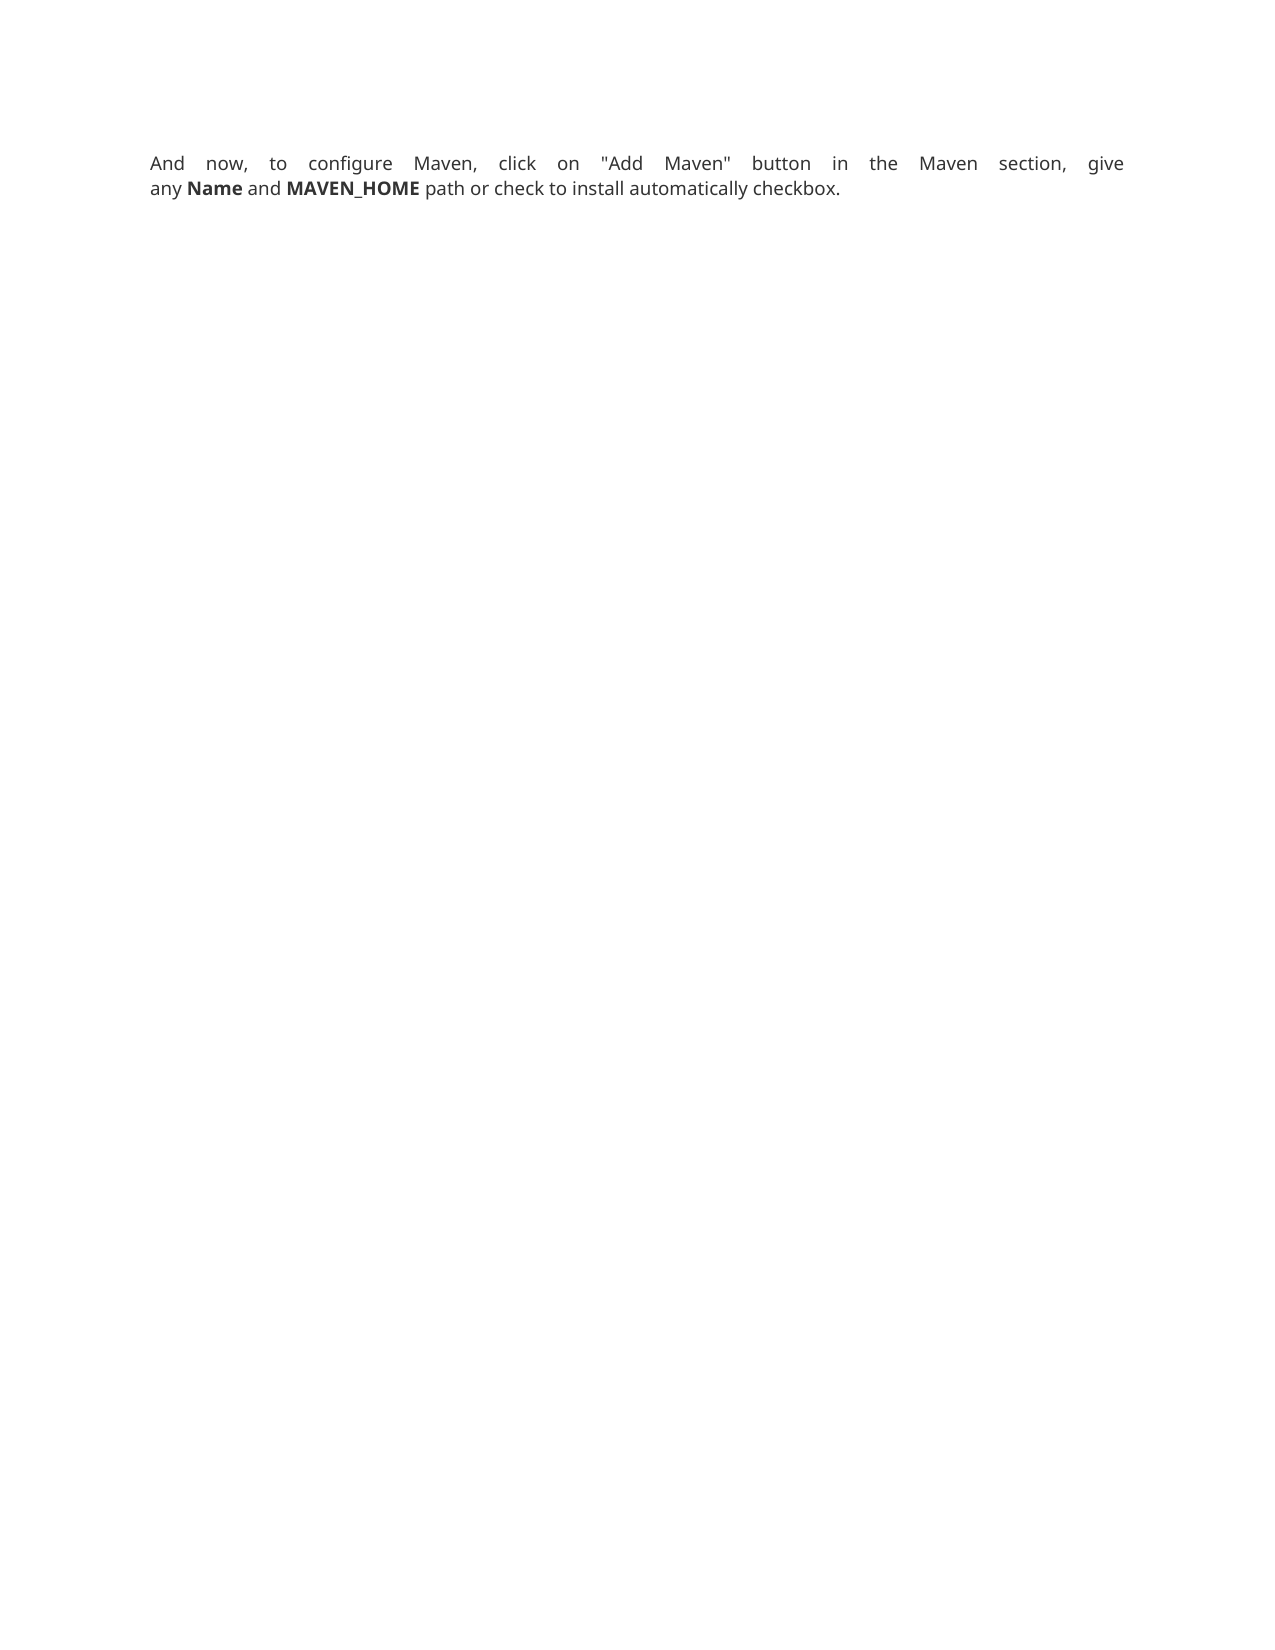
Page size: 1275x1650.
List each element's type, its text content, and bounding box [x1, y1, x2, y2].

text And now, to configure Maven, click on "Add Maven" button in the Maven section, give any Name and MAVEN_HOME path or check to install automatically checkbox. [150, 150, 1125, 201]
